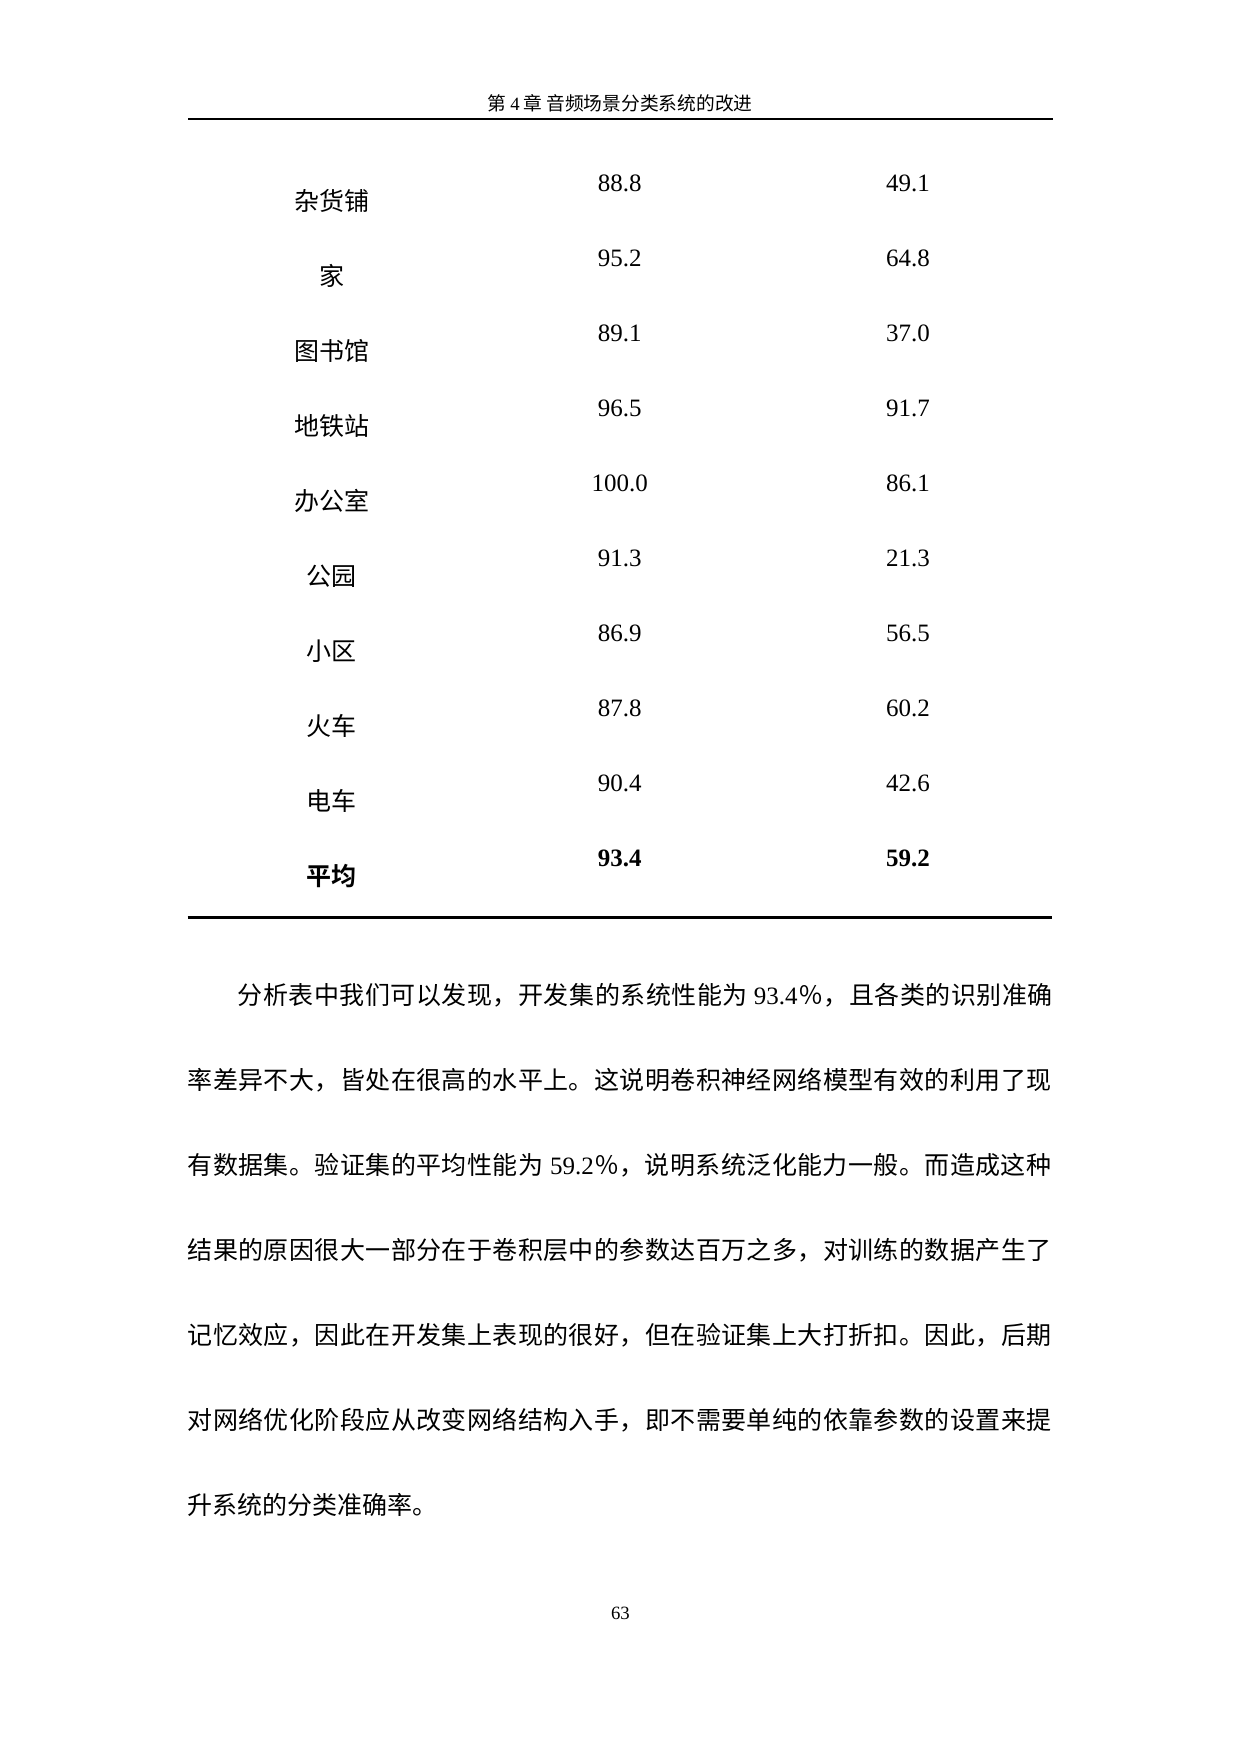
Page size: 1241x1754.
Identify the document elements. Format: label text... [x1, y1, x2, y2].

table_cell 90.4 [476, 766, 763, 841]
table_cell 火车 [188, 691, 476, 766]
table_cell 87.8 [476, 691, 763, 766]
table_cell 91.3 [476, 541, 763, 616]
table_cell 89.1 [476, 316, 763, 391]
table_cell 95.2 [476, 241, 763, 316]
table_cell 杂货铺 [188, 166, 476, 241]
table_cell 37.0 [764, 316, 1052, 391]
table_cell 86.1 [764, 466, 1052, 541]
table_cell 86.9 [476, 616, 763, 691]
table_cell 59.2 [764, 841, 1052, 916]
table_cell 49.1 [764, 166, 1052, 241]
table_cell 100.0 [476, 466, 763, 541]
text 分析表中我们可以发现，开发集的系统性能为93.4％，且各类的识别准确率差异不大，皆处在很高的水平上。这说明卷积神经网络模型有效的利用了现有数据集。验证集的平均性能为59.2％，说明系统泛化能力一般。而造成这种结果的原因很大一部分在于卷积层中的参数达百万之多，对训练的数据产生了记忆效应，因此在开发集上表现的很好，但在验证集上大打折扣。因此，后期对网络优化阶段应从改变网络结构入手，即不需要单纯的依靠参数的设置来提升系统的分类准确率。 [187, 960, 1053, 1537]
table_cell 56.5 [764, 616, 1052, 691]
table_cell 93.4 [476, 841, 763, 916]
table_cell 小区 [188, 616, 476, 691]
table_cell 91.7 [764, 391, 1052, 466]
table_cell 42.6 [764, 766, 1052, 841]
table_cell 公园 [188, 541, 476, 616]
table_cell 64.8 [764, 241, 1052, 316]
table_cell 办公室 [188, 466, 476, 541]
table_cell 96.5 [476, 391, 763, 466]
table_cell 平均 [188, 841, 476, 916]
table_cell 地铁站 [188, 391, 476, 466]
table_cell 21.3 [764, 541, 1052, 616]
table_cell 60.2 [764, 691, 1052, 766]
table_cell 家 [188, 241, 476, 316]
table_cell 88.8 [476, 166, 763, 241]
table_cell 电车 [188, 766, 476, 841]
table_cell 图书馆 [188, 316, 476, 391]
